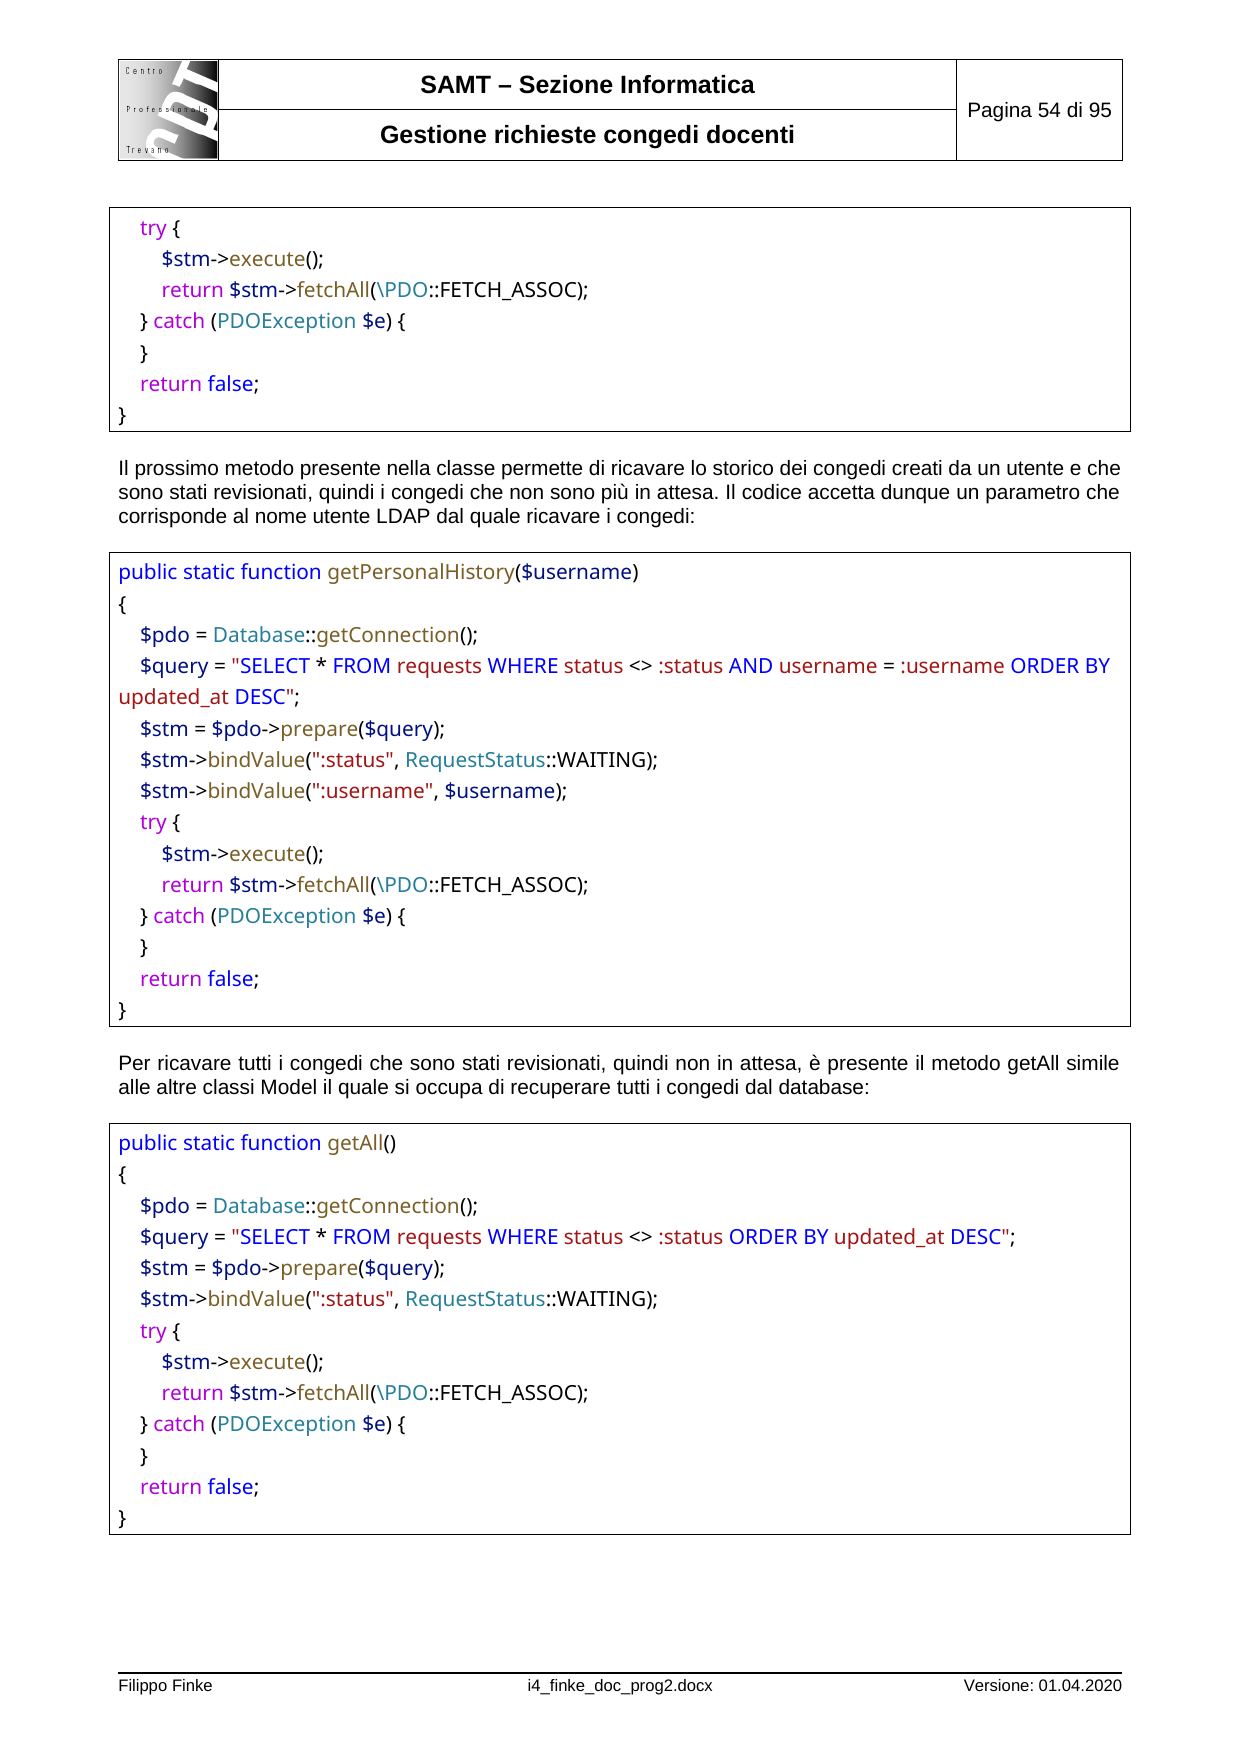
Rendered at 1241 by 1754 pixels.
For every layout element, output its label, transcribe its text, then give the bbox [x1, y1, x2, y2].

text } [110, 394, 1130, 431]
text return $stm->fetchAll(\PDO::FETCH_ASSOC); [118, 272, 1122, 304]
text } catch (PDOException $e) { [118, 898, 1122, 930]
text try { [118, 1313, 1122, 1344]
text Il prossimo metodo presente nella classe permette di ricavare lo storico dei congedi creati da un utente e che sono stati revisionati, quindi i congedi che non sono più in attesa. Il codice accetta dunque un parametro che corrisponde al nome utente LDAP dal quale ricavare i congedi: [118, 456, 1122, 528]
text { [118, 586, 1122, 617]
text public static function getAll() [110, 1124, 1130, 1157]
text $query = "SELECT * FROM requests WHERE status <> :status AND username = :username ORDER BY updated_at DESC"; [118, 648, 1122, 711]
text $stm->execute(); [118, 241, 1122, 272]
text return $stm->fetchAll(\PDO::FETCH_ASSOC); [118, 867, 1122, 898]
text $stm = $pdo->prepare($query); [118, 711, 1122, 742]
text } [110, 989, 1130, 1026]
text { [118, 1157, 1122, 1188]
text $stm->execute(); [118, 1344, 1122, 1376]
text } [118, 1438, 1122, 1469]
text $query = "SELECT * FROM requests WHERE status <> :status ORDER BY updated_at DESC"; [118, 1219, 1122, 1251]
text } [118, 335, 1122, 366]
text $stm->bindValue(":status", RequestStatus::WAITING); [118, 1282, 1122, 1313]
text public static function getPersonalHistory($username) [110, 553, 1130, 586]
text $stm->bindValue(":status", RequestStatus::WAITING); [118, 742, 1122, 773]
text Per ricavare tutti i congedi che sono stati revisionati, quindi non in attesa, è presente il metodo getAll simile alle altre classi Model il quale si occupa di recuperare tutti i congedi dal database: [118, 1051, 1122, 1098]
text $pdo = Database::getConnection(); [118, 617, 1122, 648]
text return $stm->fetchAll(\PDO::FETCH_ASSOC); [118, 1376, 1122, 1407]
text return false; [118, 366, 1122, 394]
text $stm->execute(); [118, 836, 1122, 867]
text } [118, 930, 1122, 961]
text } catch (PDOException $e) { [118, 1407, 1122, 1438]
text return false; [118, 1469, 1122, 1497]
text try { [118, 805, 1122, 836]
text $stm = $pdo->prepare($query); [118, 1251, 1122, 1282]
text return false; [118, 961, 1122, 989]
text } [110, 1497, 1130, 1534]
text $pdo = Database::getConnection(); [118, 1188, 1122, 1219]
text try { [110, 208, 1130, 241]
picture [118, 60, 218, 159]
text } catch (PDOException $e) { [118, 304, 1122, 335]
text $stm->bindValue(":username", $username); [118, 773, 1122, 805]
